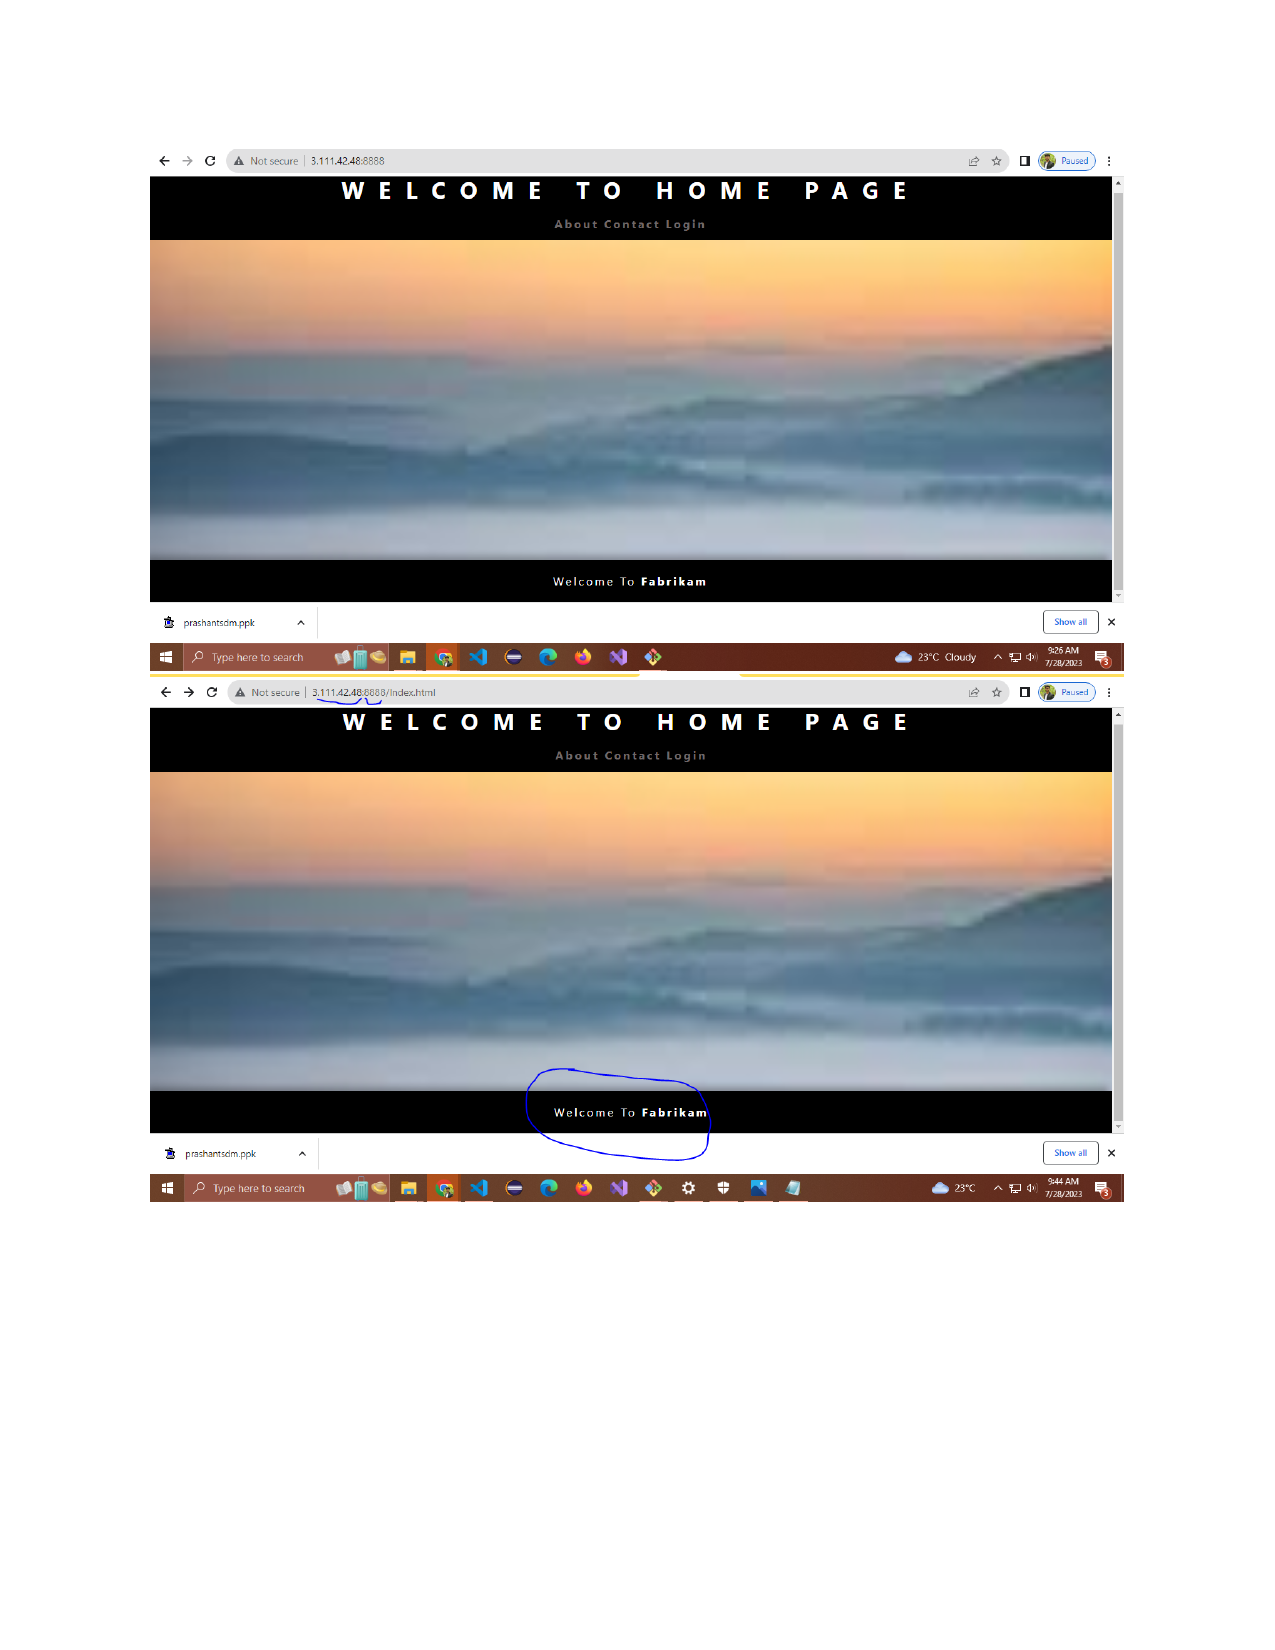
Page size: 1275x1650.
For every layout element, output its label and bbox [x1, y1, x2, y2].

picture [150, 674, 1124, 1202]
picture [150, 149, 1124, 671]
